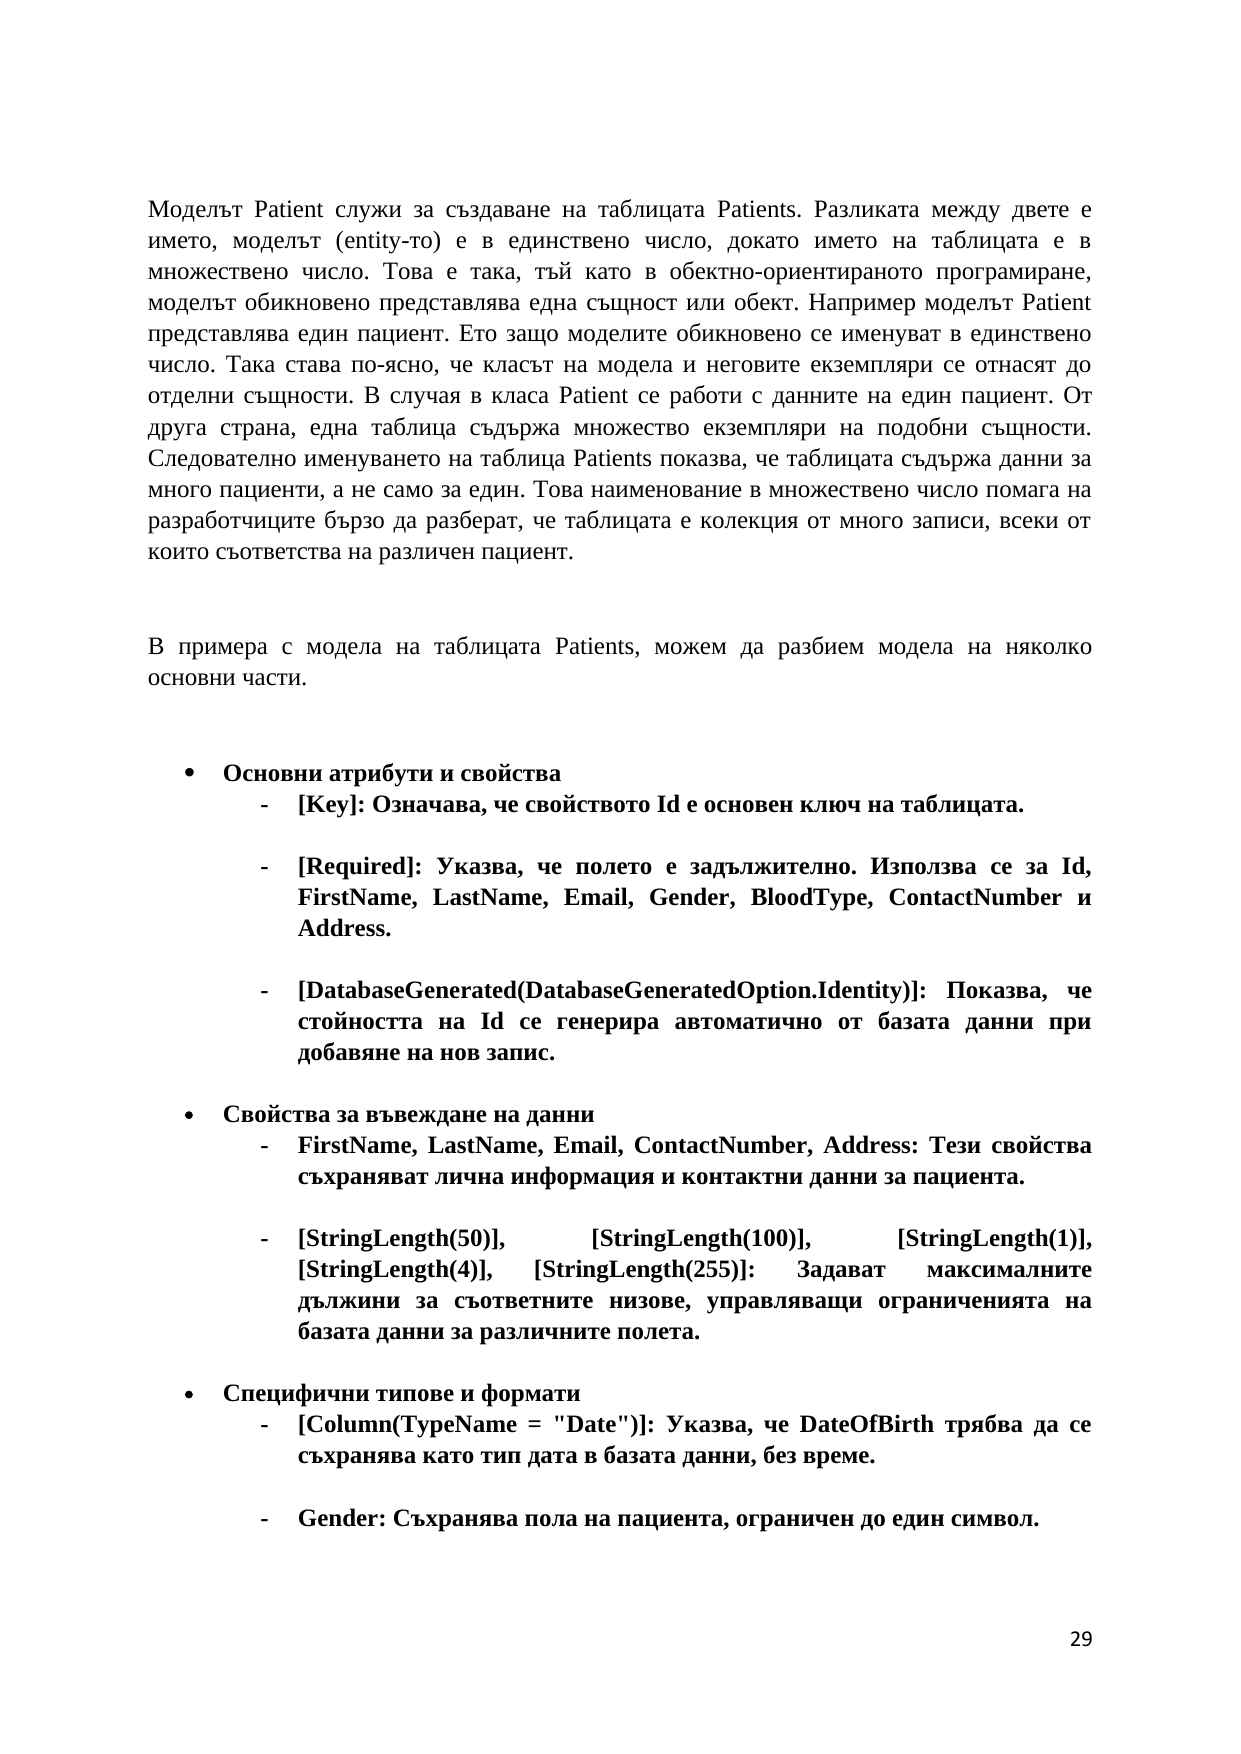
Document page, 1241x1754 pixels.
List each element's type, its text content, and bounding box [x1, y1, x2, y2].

list Основни атрибути и свойства [185, 758, 1093, 786]
list FirstName, LastName, Email, ContactNumber, Address: Тези свойства съхраняват лична информация и контактни данни за пациента. [260, 1130, 1093, 1190]
list Gender: Съхранява пола на пациента, ограничен до един символ. [260, 1503, 1093, 1531]
list [StringLength(50)], [StringLength(100)], [StringLength(1)], [StringLength(4)], [StringLength(255)]: Задават максималните дължини за съответните низове, управляващи ограниченията на базата данни за различните полета. [260, 1223, 1093, 1345]
list [Column(TypeName = "Date")]: Указва, че DateOfBirth трябва да се съхранява като тип дата в базата данни, без време. [260, 1409, 1093, 1469]
text Моделът Patient служи за създаване на таблицата Patients. Разликата между двете е името, моделът (entity-то) е в единствено число, докато името на таблицата е в множествено число. Това е така, тъй като в обектно-ориентираното програмиране, моделът обикновено представлява една същност или обект. Например моделът Patient представлява един пациент. Ето защо моделите обикновено се именуват в единствено число. Така става по-ясно, че класът на модела и неговите екземпляри се отнасят до отделни същности. В случая в класа Patient се работи с данните на един пациент. От друга страна, една таблица съдържа множество екземпляри на подобни същности. Следователно именуването на таблица Patients показва, че таблицата съдържа данни за много пациенти, а не само за един. Това наименование в множествено число помага на разработчиците бързо да разберат, че таблицата е колекция от много записи, всеки от които съответства на различен пациент. [148, 194, 1093, 564]
list [Key]: Означава, че свойството Id е основен ключ на таблицата. [260, 789, 1093, 817]
text В примера с модела на таблицата Patients, можем да разбием модела на няколко основни части. [148, 631, 1093, 691]
list [Required]: Указва, че полето е задължително. Използва се за Id, FirstName, LastName, Email, Gender, BloodType, ContactNumber и Address. [260, 851, 1093, 942]
list [DatabaseGenerated(DatabaseGeneratedOption.Identity)]: Показва, че стойността на Id се генерира автоматично от базата данни при добавяне на нов запис. [260, 975, 1093, 1066]
list Свойства за въвеждане на данни [185, 1099, 1093, 1128]
list Специфични типове и формати [185, 1378, 1093, 1407]
